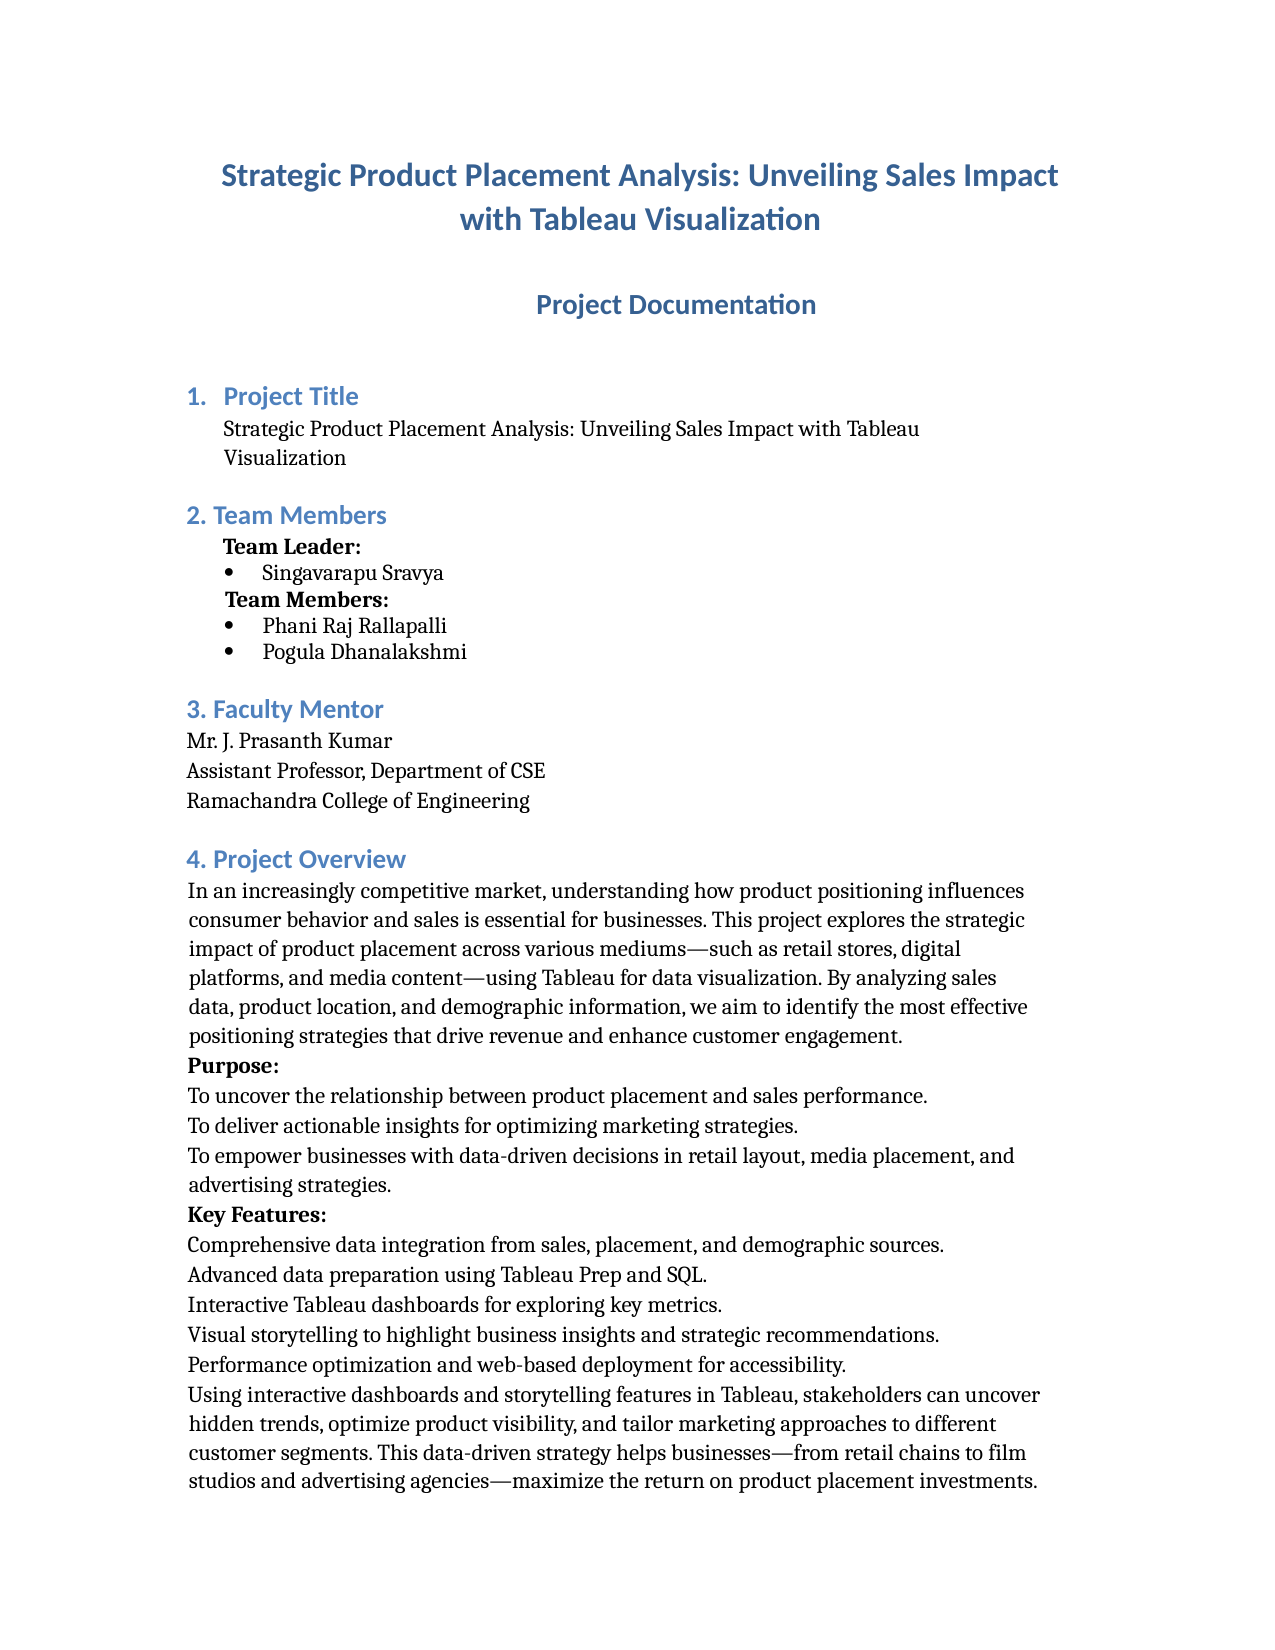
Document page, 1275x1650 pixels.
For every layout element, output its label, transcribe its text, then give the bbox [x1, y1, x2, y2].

text Assistant Professor, Department of CSE [186, 757, 1093, 784]
subtitle 3. Faculty Mentor [186, 692, 1042, 725]
subtitle 2. Team Members [186, 498, 1042, 531]
text Interactive Tableau dashboards for exploring key metrics. [187, 1291, 1042, 1318]
text Team Members: [225, 586, 1042, 613]
text Mr. J. Prasanth Kumar [186, 727, 1093, 754]
text Strategic Product Placement Analysis: Unveiling Sales Impact with Tableau Visualization [187, 154, 1093, 239]
text Using interactive dashboards and storytelling features in Tableau, stakeholders can uncover hidden trends, optimize product visibility, and tailor marketing approaches to different customer segments. This data-driven strategy helps businesses—from retail chains to film studios and advertising agencies—maximize the return on product placement investments. [187, 1381, 1042, 1494]
list Phani Raj Rallapalli [225, 613, 1042, 639]
text Visual storytelling to highlight business insights and strategic recommendations. [187, 1321, 1042, 1348]
list Project Title [186, 379, 1042, 412]
text Project Documentation [187, 286, 1093, 322]
text Performance optimization and web-based deployment for accessibility. [187, 1351, 1042, 1378]
text Advanced data preparation using Tableau Prep and SQL. [187, 1261, 1042, 1288]
text Ramachandra College of Engineering [186, 787, 1093, 814]
text Purpose: [187, 1052, 1042, 1079]
text To uncover the relationship between product placement and sales performance. [187, 1082, 1042, 1109]
text Comprehensive data integration from sales, placement, and demographic sources. [187, 1231, 1042, 1258]
list Strategic Product Placement Analysis: Unveiling Sales Impact with Tableau Visualization [223, 415, 1042, 471]
text Key Features: [187, 1201, 1042, 1228]
list Singavarapu Sravya [225, 560, 1042, 586]
text Team Leader: [187, 534, 1042, 560]
subtitle 4. Project Overview [186, 842, 1042, 875]
text To deliver actionable insights for optimizing marketing strategies. [187, 1112, 1042, 1139]
list Pogula Dhanalakshmi [225, 639, 1042, 666]
text To empower businesses with data-driven decisions in retail layout, media placement, and advertising strategies. [187, 1142, 1042, 1198]
text In an increasingly competitive market, understanding how product positioning influences consumer behavior and sales is essential for businesses. This project explores the strategic impact of product placement across various mediums—such as retail stores, digital platforms, and media content—using Tableau for data visualization. By analyzing sales data, product location, and demographic information, we aim to identify the most effective positioning strategies that drive revenue and enhance customer engagement. [187, 878, 1042, 1049]
